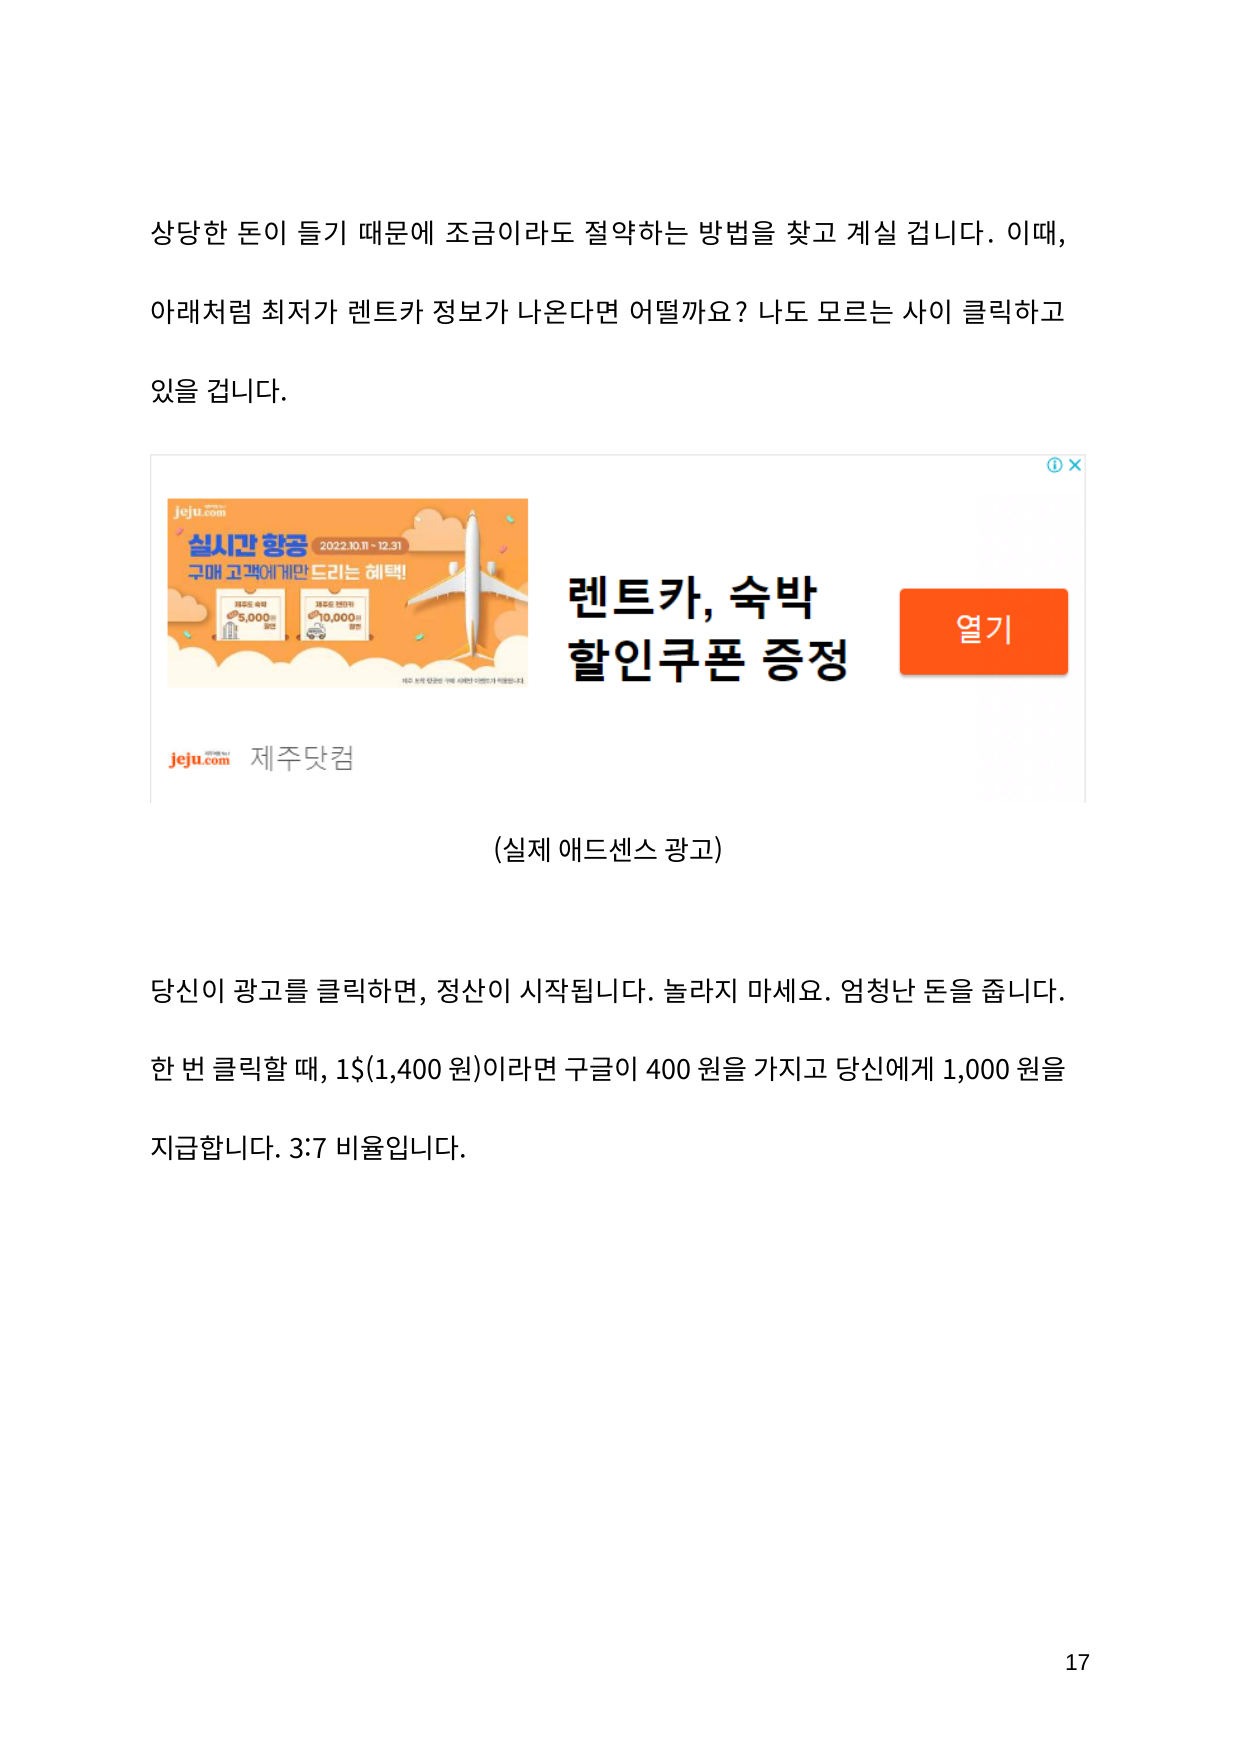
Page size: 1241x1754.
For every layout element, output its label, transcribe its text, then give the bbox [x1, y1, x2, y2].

text 상당한 돈이 들기 때문에 조금이라도 절약하는 방법을 찾고 계실 겁니다. 이때, 아래처럼 최저가 렌트카 정보가 나온다면 어떨까요? 나도 모르는 사이 클릭하고 있을 겁니다. [150, 212, 1066, 409]
picture [150, 448, 1091, 803]
text (실제 애드센스 광고) [150, 829, 1066, 868]
text 당신이 광고를 클릭하면, 정산이 시작됩니다. 놀라지 마세요. 엄청난 돈을 줍니다. 한 번 클릭할 때, 1$(1,400원)이라면 구글이 400원을 가지고 당신에게 1,000원을 지급합니다. 3:7 비율입니다. [150, 970, 1066, 1166]
